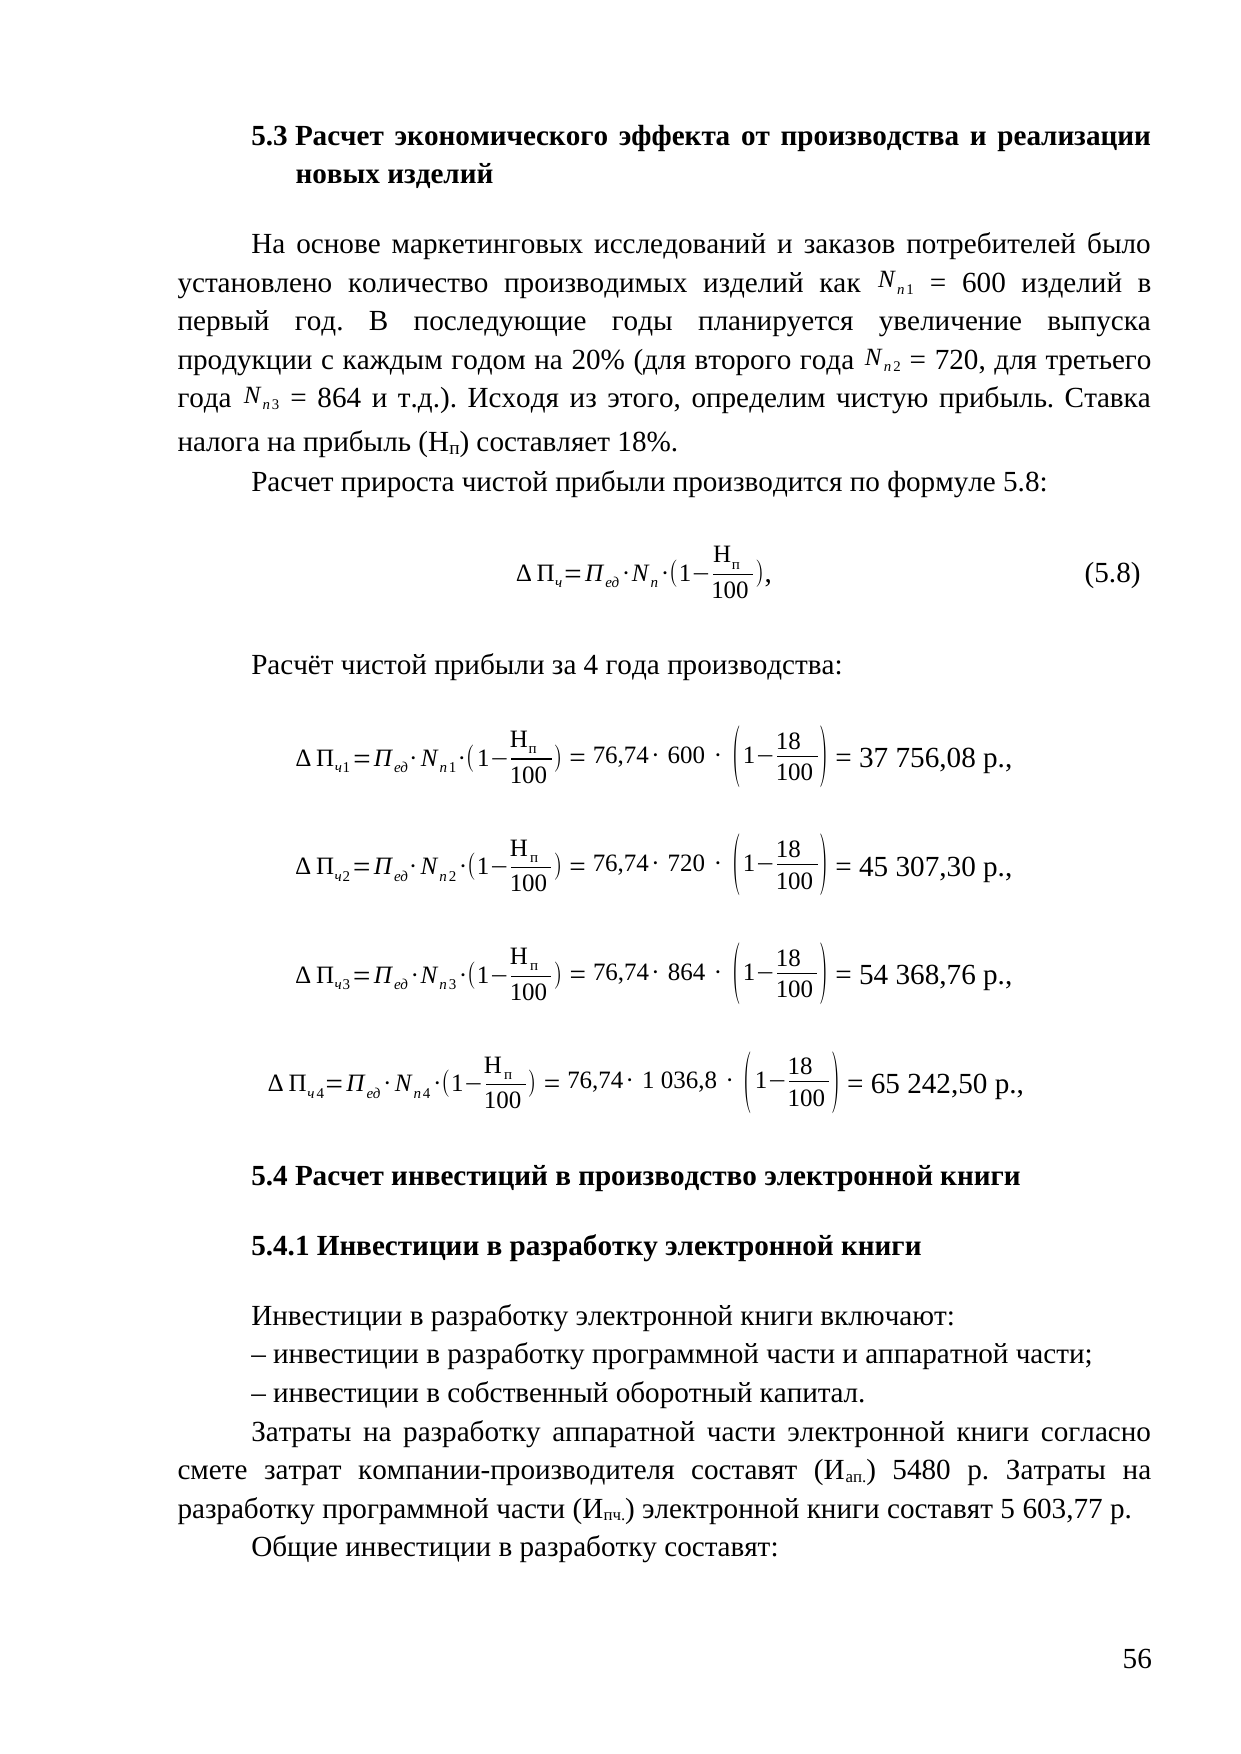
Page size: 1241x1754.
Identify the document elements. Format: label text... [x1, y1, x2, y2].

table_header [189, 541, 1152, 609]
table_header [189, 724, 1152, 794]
text Общие инвестиции в разработку составят: [177, 1529, 1152, 1563]
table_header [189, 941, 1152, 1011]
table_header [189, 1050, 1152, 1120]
text – инвестиции в разработку программной части и аппаратной части; [177, 1337, 1152, 1370]
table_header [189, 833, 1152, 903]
text Расчёт чистой прибыли за 4 года производства: [177, 647, 1152, 681]
text Инвестиции в разработку электронной книги включают: [177, 1298, 1152, 1332]
subtitle Расчет инвестиций в производство электронной книги [251, 1158, 1152, 1192]
text Затраты на разработку аппаратной части электронной книги согласно смете затрат компании-производителя составят (Иап.) 5480 р. Затраты на разработку программной части (Ипч.) электронной книги составят 5 603,77 р. [177, 1414, 1152, 1524]
subtitle Расчет экономического эффекта от производства и реализации новых изделий [251, 118, 1152, 190]
text На основе маркетинговых исследований и заказов потребителей было установлено количество производимых изделий как = 600 изделий в первый год. В последующие годы планируется увеличение выпуска продукции с каждым годом на 20% (для второго года = 720, для третьего года = 864 и т.д.). Исходя из этого, определим чистую прибыль. Ставка налога на прибыль (Нп) составляет 18%. [177, 226, 1152, 458]
text Расчет прироста чистой прибыли производится по формуле 5.8: [177, 464, 1152, 497]
subtitle Инвестиции в разработку электронной книги [251, 1228, 1152, 1262]
text – инвестиции в собственный оборотный капитал. [177, 1375, 1152, 1409]
